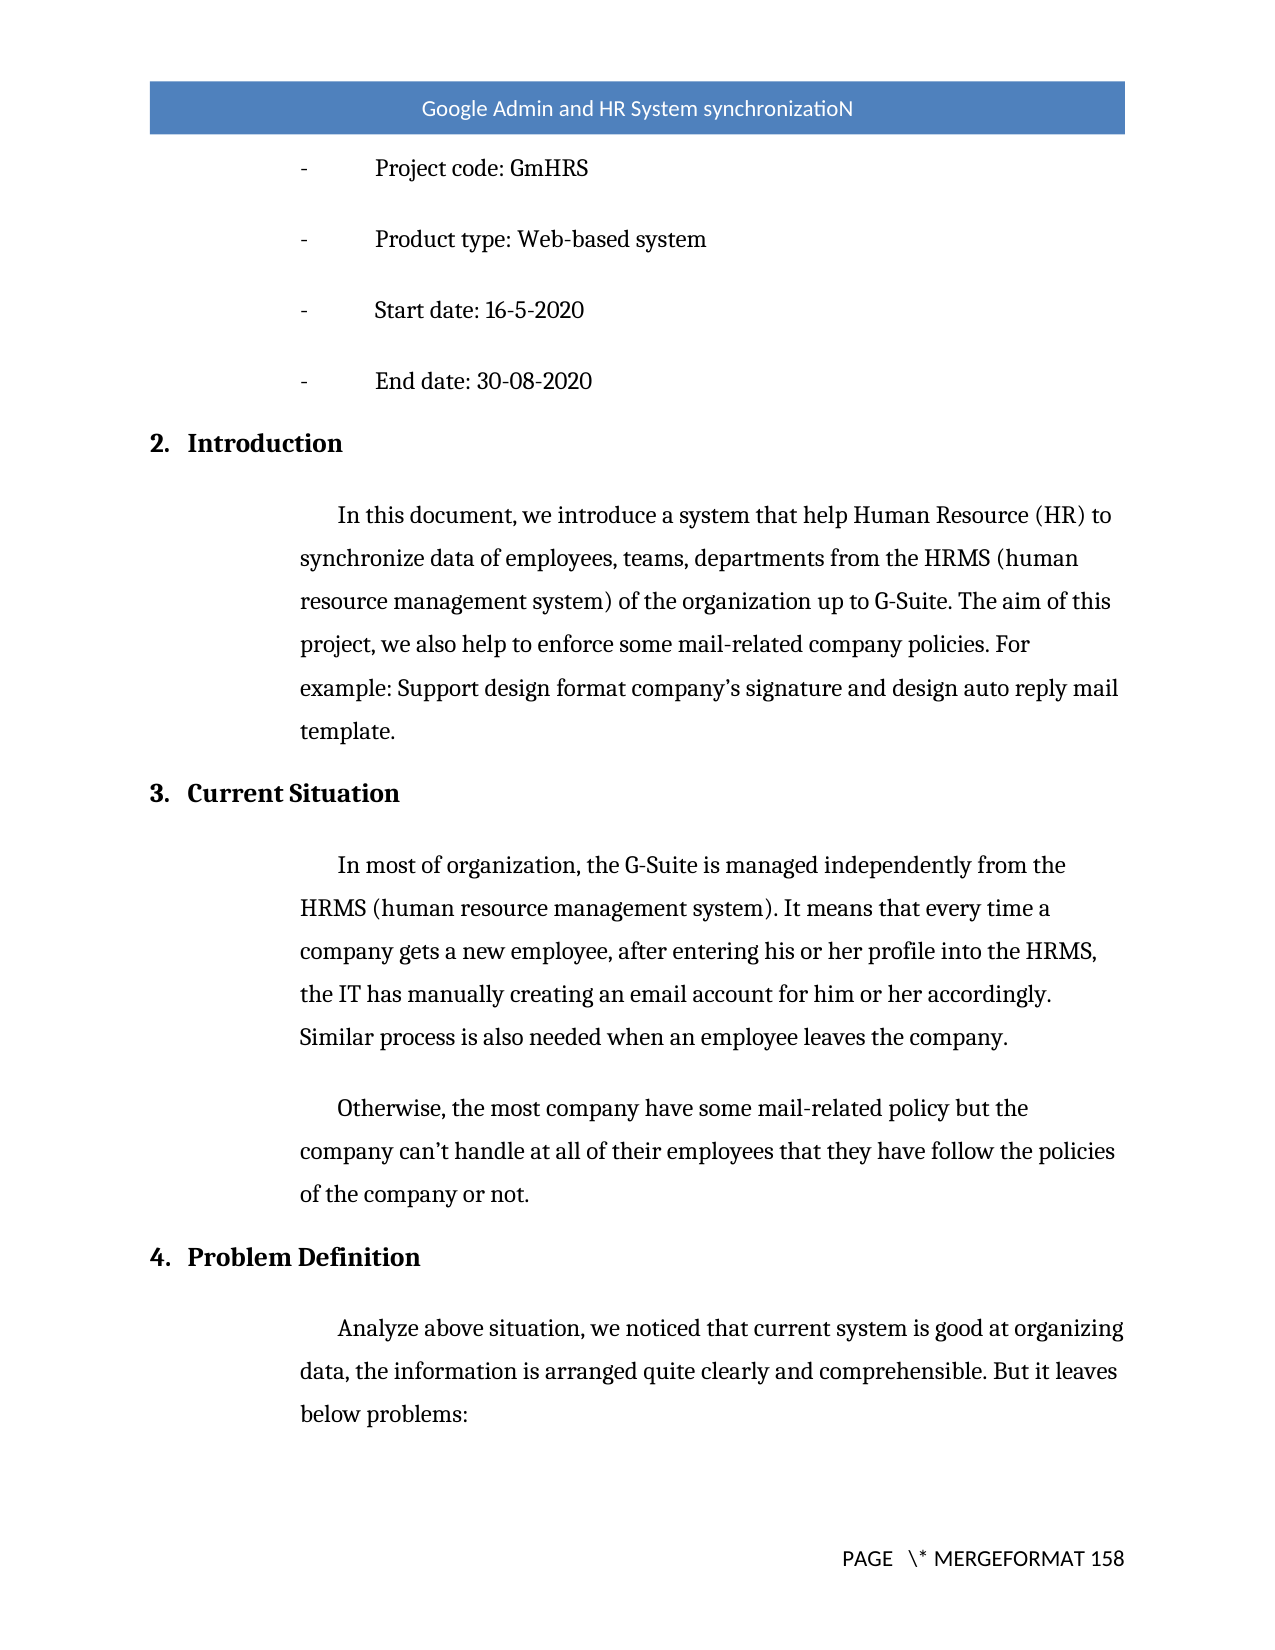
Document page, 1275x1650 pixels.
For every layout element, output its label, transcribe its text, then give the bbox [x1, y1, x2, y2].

subtitle Problem Definition [150, 1238, 1125, 1276]
text - Product type: Web-based system [262, 221, 1125, 258]
subtitle Introduction [150, 425, 1125, 463]
text Otherwise, the most company have some mail-related policy but the company can’t handle at all of their employees that they have follow the policies of the company or not. [300, 1089, 1125, 1213]
subtitle Current Situation [150, 775, 1125, 812]
text - End date: 30-08-2020 [262, 363, 1125, 400]
text - Project code: GmHRS [262, 150, 1125, 187]
text - Start date: 16-5-2020 [262, 292, 1125, 329]
text Analyze above situation, we noticed that current system is good at organizing data, the information is arranged quite clearly and comprehensible. But it leaves below problems: [300, 1310, 1125, 1433]
text In this document, we introduce a system that help Human Resource (HR) to synchronize data of employees, teams, departments from the HRMS (human resource management system) of the organization up to G-Suite. The aim of this project, we also help to enforce some mail-related company policies. For example: Support design format company’s signature and design auto reply mail template. [300, 497, 1125, 750]
text In most of organization, the G-Suite is managed independently from the HRMS (human resource management system). It means that every time a company gets a new employee, after entering his or her profile into the HRMS, the IT has manually creating an email account for him or her accordingly. Similar process is also needed when an employee leaves the company. [300, 846, 1125, 1056]
